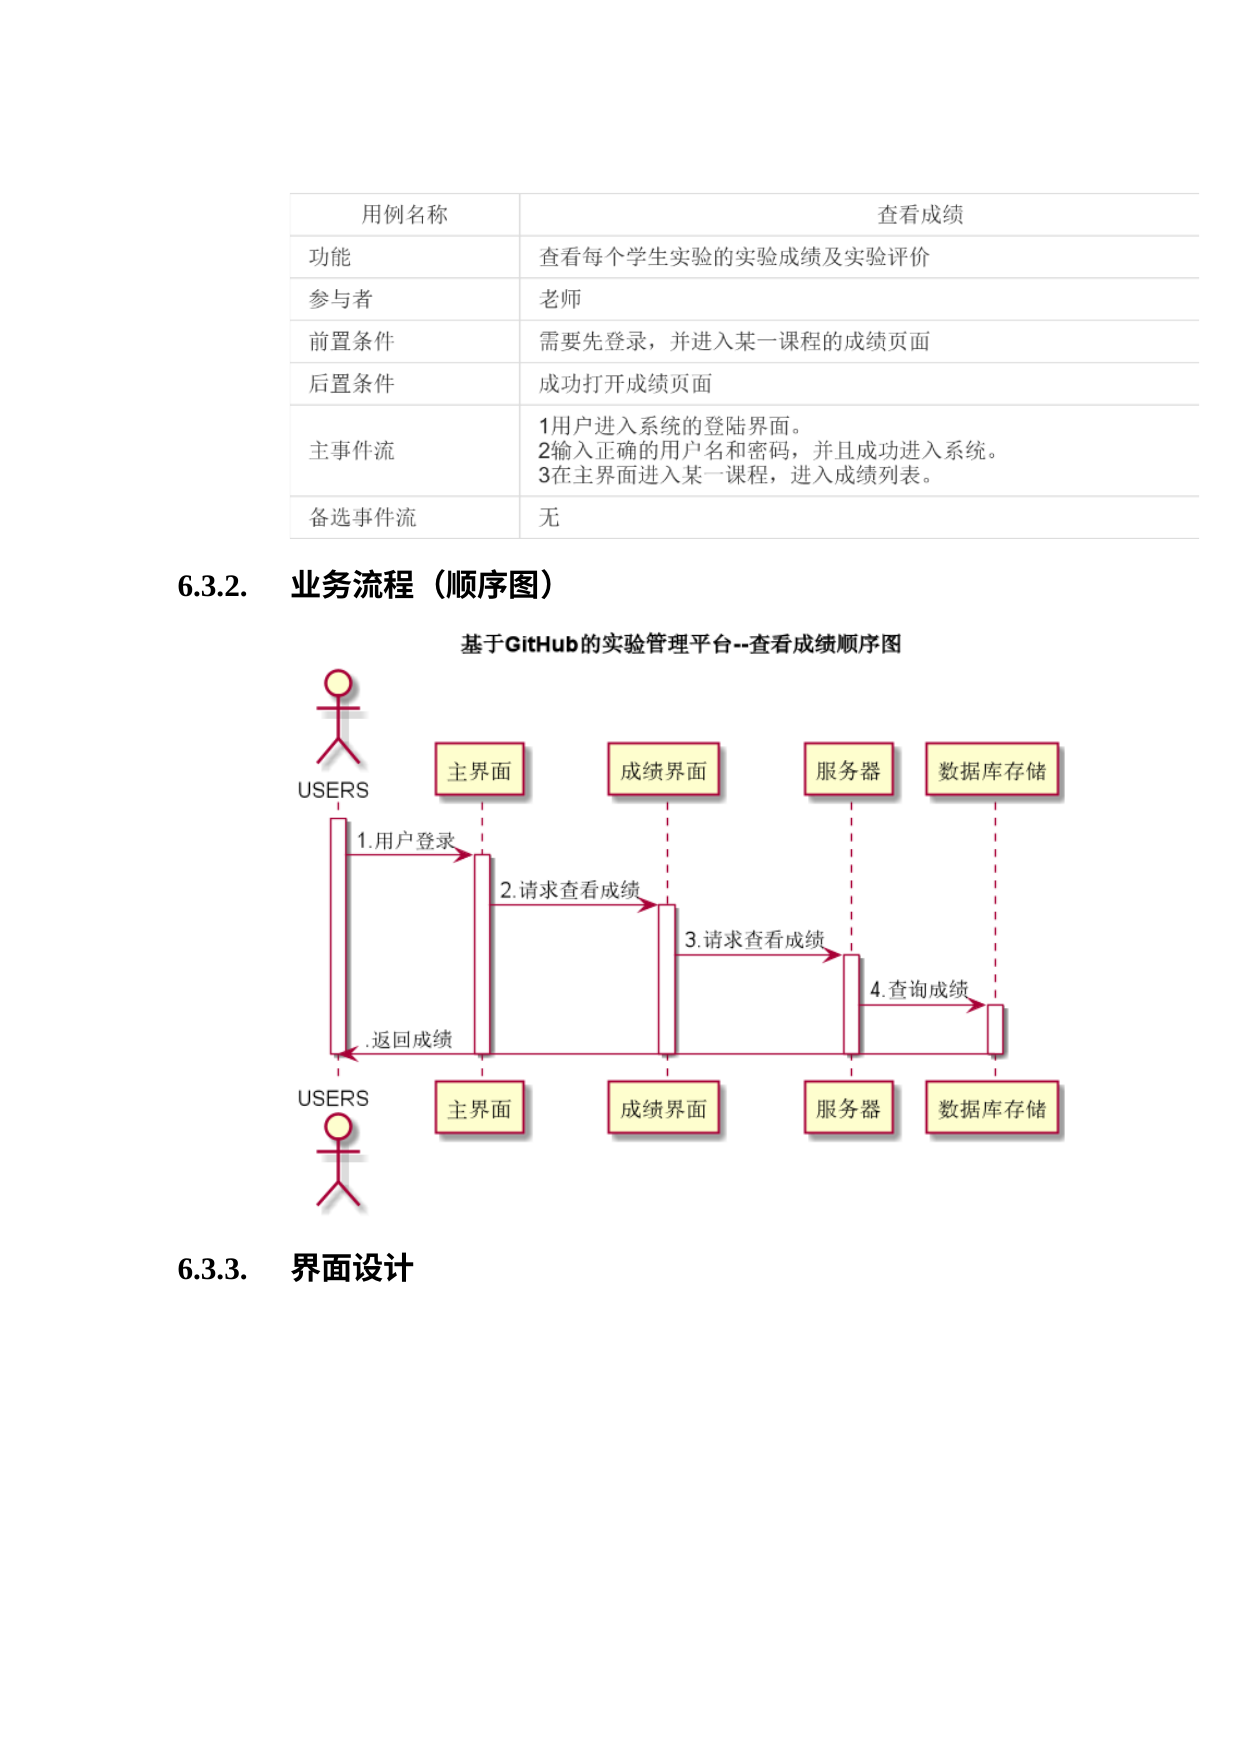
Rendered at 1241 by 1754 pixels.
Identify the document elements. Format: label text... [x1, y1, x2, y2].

list 业务流程（顺序图） [177, 550, 1087, 615]
picture [289, 615, 1065, 1220]
list 界面设计 [177, 1233, 1087, 1298]
picture [289, 192, 1200, 539]
